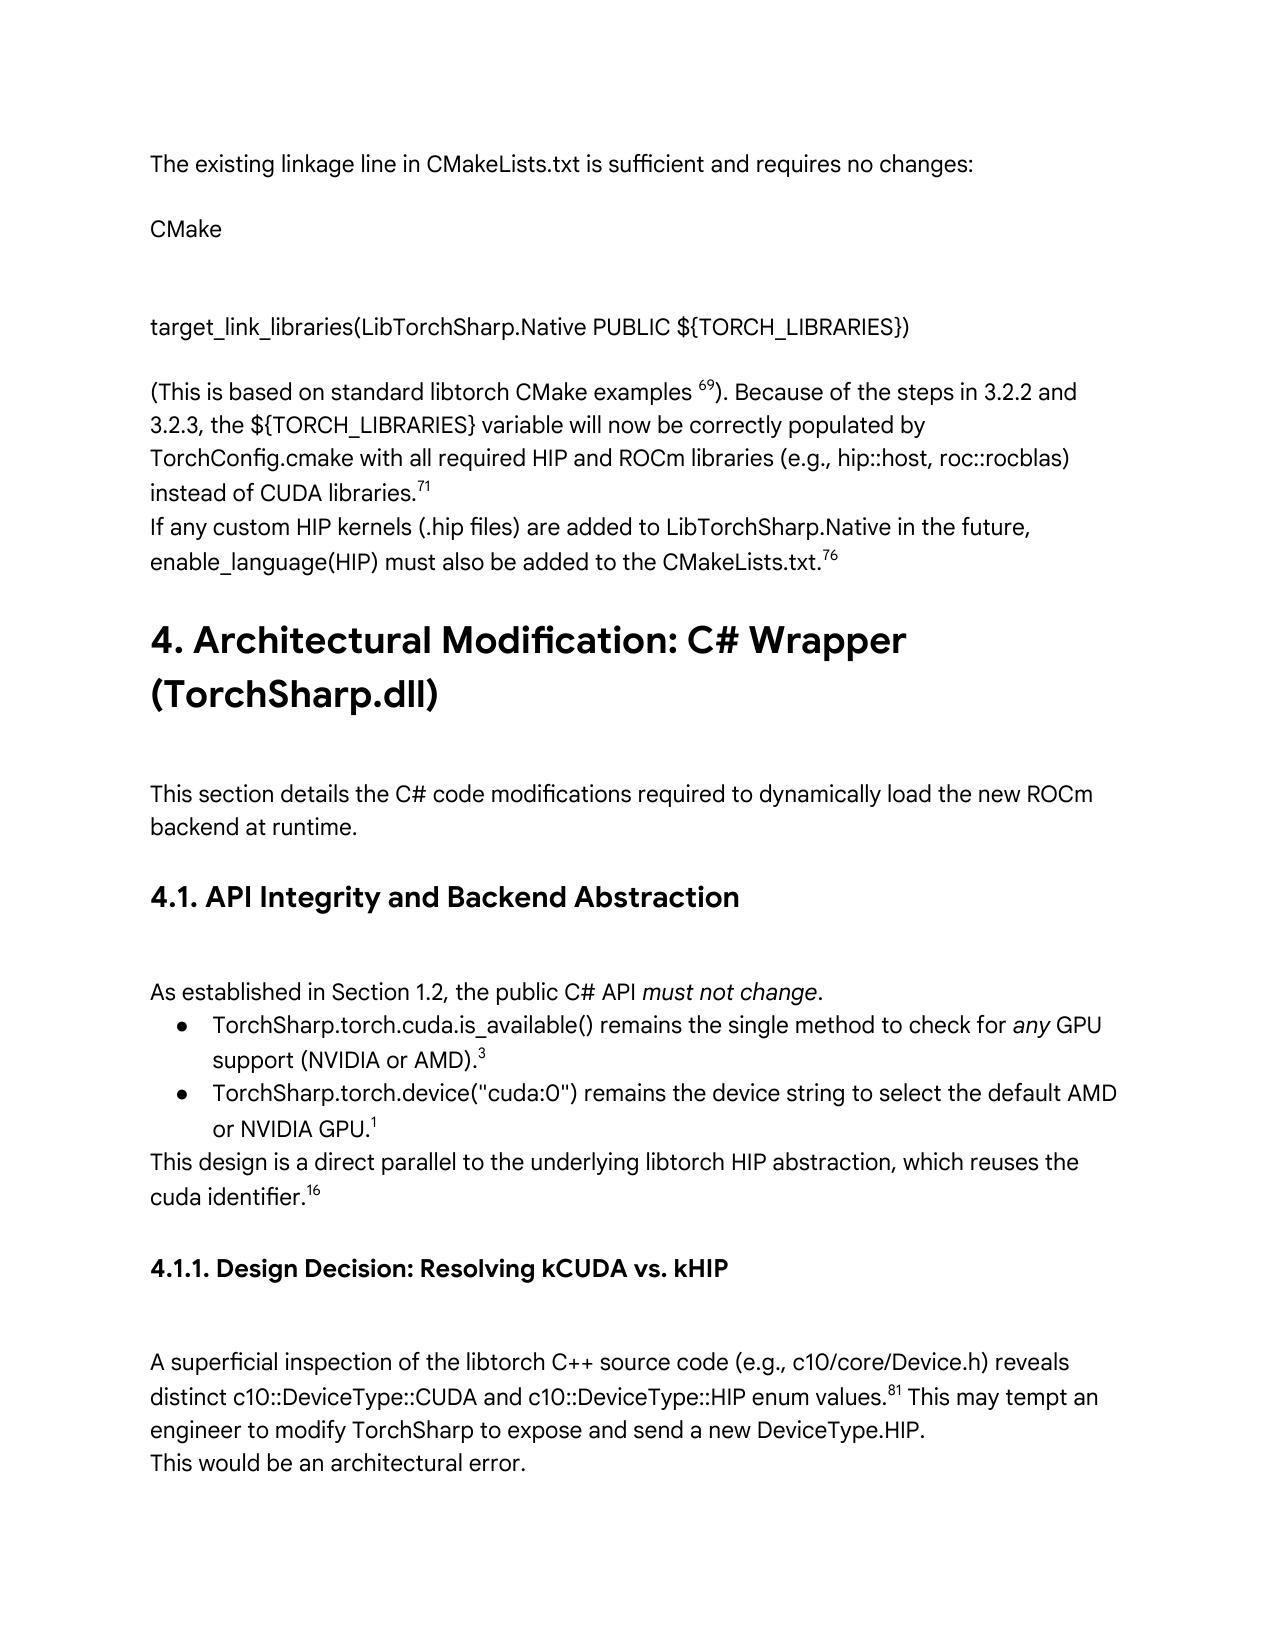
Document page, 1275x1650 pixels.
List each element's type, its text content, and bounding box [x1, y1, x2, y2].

text (This is based on standard libtorch CMake examples 69). Because of the steps in 3.2.2 and 3.2.3, the ${TORCH_LIBRARIES} variable will now be correctly populated by TorchConfig.cmake with all required HIP and ROCm libraries (e.g., hip::host, roc::rocblas) instead of CUDA libraries.71 [150, 376, 1125, 508]
text CMake [150, 215, 1125, 244]
subtitle 4.1. API Integrity and Backend Abstraction [150, 879, 1125, 915]
text This section details the C# code modifications required to dynamically load the new ROCm backend at runtime. [150, 781, 1125, 842]
text target_link_libraries(LibTorchSharp.Native PUBLIC ${TORCH_LIBRARIES}) [150, 313, 1125, 372]
list TorchSharp.torch.cuda.is_available() remains the single method to check for any GPU support (NVIDIA or AMD).3 [175, 1011, 1125, 1075]
subtitle 4.1.1. Design Decision: Resolving kCUDA vs. kHIP [150, 1253, 1125, 1284]
subtitle 4. Architectural Modification: C# Wrapper (TorchSharp.dll) [150, 617, 1125, 718]
text The existing linkage line in CMakeLists.txt is sufficient and requires no changes: [150, 150, 1125, 179]
text As established in Section 1.2, the public C# API must not change. [150, 978, 1125, 1007]
text If any custom HIP kernels (.hip files) are added to LibTorchSharp.Native in the future, enable_language(HIP) must also be added to the CMakeLists.txt.76 [150, 513, 1125, 577]
text A superficial inspection of the libtorch C++ source code (e.g., c10/core/Device.h) reveals distinct c10::DeviceType::CUDA and c10::DeviceType::HIP enum values.81 This may tempt an engineer to modify TorchSharp to expose and send a new DeviceType.HIP. [150, 1348, 1125, 1445]
text This would be an architectural error. [150, 1449, 1125, 1478]
list TorchSharp.torch.device("cuda:0") remains the device string to select the default AMD or NVIDIA GPU.1 [175, 1080, 1125, 1144]
text This design is a direct parallel to the underlying libtorch HIP abstraction, which reuses the cuda identifier.16 [150, 1148, 1125, 1213]
